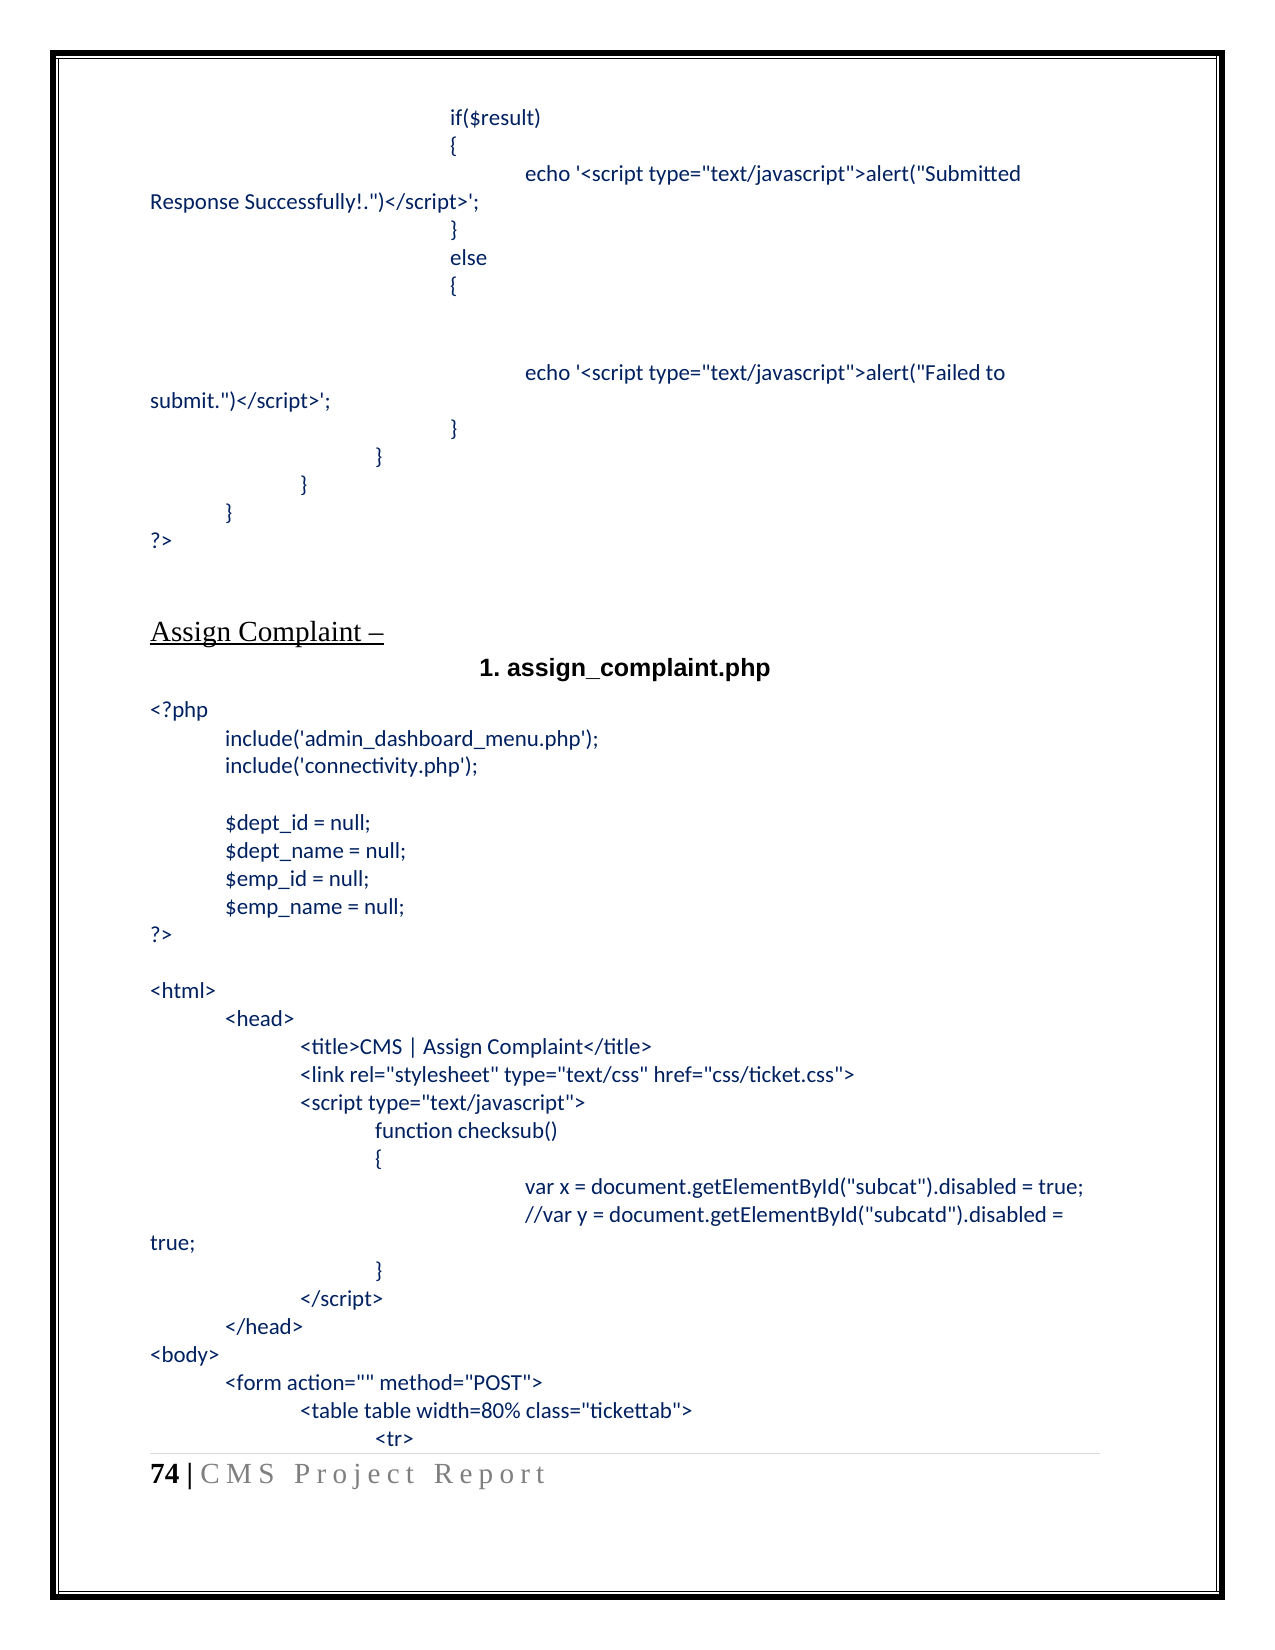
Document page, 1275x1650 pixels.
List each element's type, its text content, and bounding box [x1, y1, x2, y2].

text echo '<script type="text/javascript">alert("Failed to submit.")</script>'; [150, 358, 1100, 414]
text function checksub() [150, 1116, 1100, 1144]
text { [150, 1144, 1100, 1172]
title 1. assign_complaint.php [150, 652, 1100, 681]
text } [150, 215, 1100, 243]
subtitle Assign Complaint – [150, 614, 1100, 647]
text { [150, 271, 1100, 299]
text <form action="" method="POST"> [150, 1368, 1100, 1396]
text ?> [150, 920, 1100, 948]
text } [150, 471, 1100, 498]
text echo '<script type="text/javascript">alert("Submitted Response Successfully!.")</script>'; [150, 159, 1100, 215]
text <?php [150, 696, 1100, 724]
text <head> [150, 1004, 1100, 1032]
text $emp_name = null; [150, 892, 1100, 920]
text <tr> [150, 1424, 1100, 1452]
text include('connectivity.php'); [150, 752, 1100, 780]
text <body> [150, 1340, 1100, 1368]
text { [150, 131, 1100, 159]
text var x = document.getElementById("subcat").disabled = true; [150, 1172, 1100, 1200]
text } [150, 1256, 1100, 1284]
text } [150, 442, 1100, 471]
text <html> [150, 976, 1100, 1004]
text <link rel="stylesheet" type="text/css" href="css/ticket.css"> [150, 1060, 1100, 1088]
text <script type="text/javascript"> [150, 1088, 1100, 1116]
text </script> [150, 1284, 1100, 1312]
text $dept_name = null; [150, 836, 1100, 864]
text <title>CMS | Assign Complaint</title> [150, 1032, 1100, 1060]
text } [150, 498, 1100, 527]
text else [150, 243, 1100, 271]
text </head> [150, 1312, 1100, 1340]
text } [150, 414, 1100, 442]
text $dept_id = null; [150, 808, 1100, 836]
text if($result) [150, 103, 1100, 131]
text include('admin_dashboard_menu.php'); [150, 724, 1100, 752]
text $emp_id = null; [150, 864, 1100, 892]
text //var y = document.getElementById("subcatd").disabled = true; [150, 1200, 1100, 1256]
text <table table width=80% class="tickettab"> [150, 1396, 1100, 1424]
text ?> [150, 527, 1100, 554]
